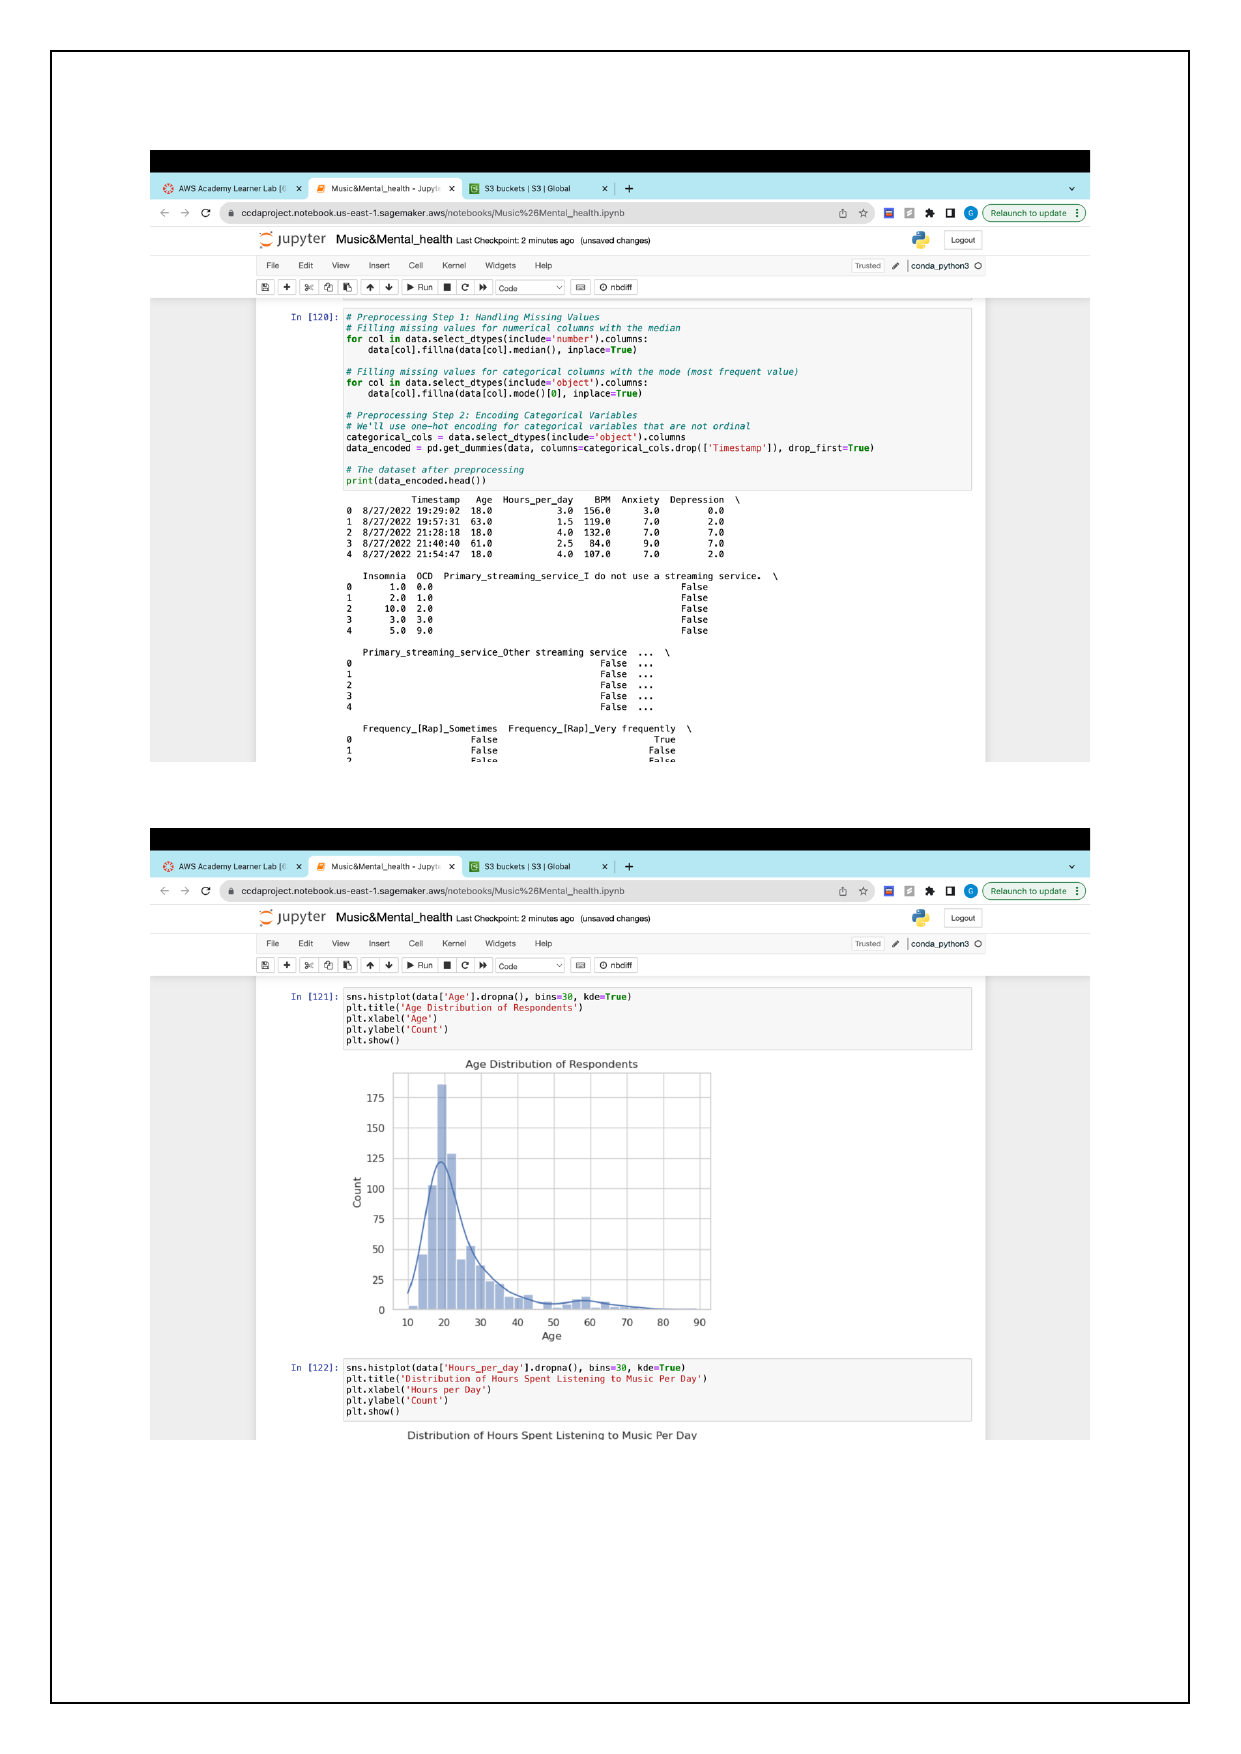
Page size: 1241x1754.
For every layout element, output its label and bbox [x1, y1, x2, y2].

picture [150, 150, 1091, 762]
picture [150, 828, 1091, 1440]
